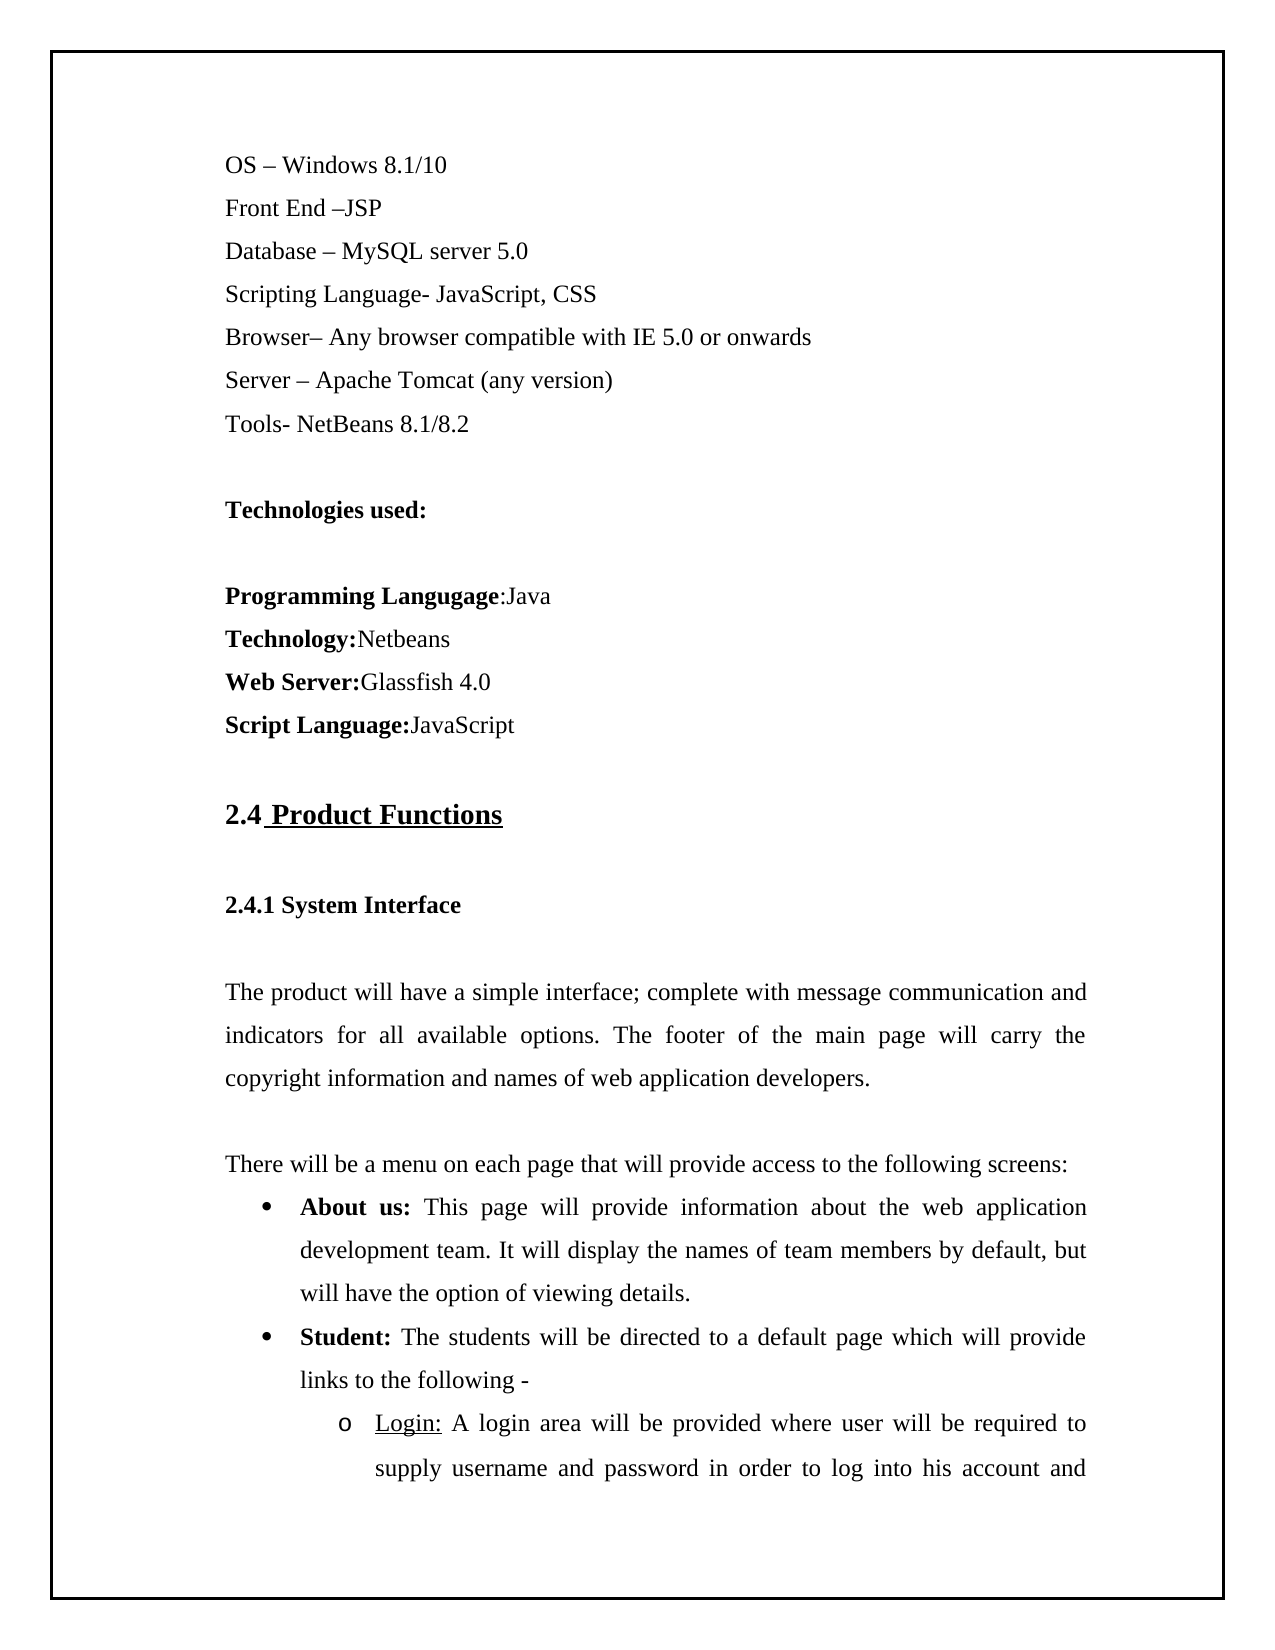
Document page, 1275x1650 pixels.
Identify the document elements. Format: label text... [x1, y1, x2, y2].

list Student: The students will be directed to a default page which will provide links to the following - [262, 1322, 1087, 1393]
text The product will have a simple interface; complete with message communication and indicators for all available options. The footer of the main page will carry the copyright information and names of web application developers. [225, 977, 1087, 1092]
text OS – Windows 8.1/10 [225, 150, 1087, 179]
text Web Server:Glassfish 4.0 [225, 667, 1087, 696]
text Browser– Any browser compatible with IE 5.0 or onwards [225, 322, 1087, 351]
text Database – MySQL server 5.0 [225, 236, 1087, 265]
text Server – Apache Tomcat (any version) [225, 366, 1087, 394]
text Programming Langugage:Java [225, 581, 1087, 610]
text 2.4.1 System Interface [225, 890, 1087, 919]
text Script Language:JavaScript [225, 711, 1087, 739]
list Product Functions [225, 797, 1087, 830]
text Scripting Language- JavaScript, CSS [225, 279, 1087, 308]
text Technologies used: [225, 495, 1087, 524]
text Technology:Netbeans [225, 624, 1087, 653]
text There will be a menu on each page that will provide access to the following screens: [225, 1149, 1087, 1178]
text Tools- NetBeans 8.1/8.2 [225, 409, 1087, 437]
text Front End –JSP [225, 193, 1087, 222]
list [337, 1408, 1087, 1482]
list About us: This page will provide information about the web application development team. It will display the names of team members by default, but will have the option of viewing details. [262, 1192, 1087, 1307]
